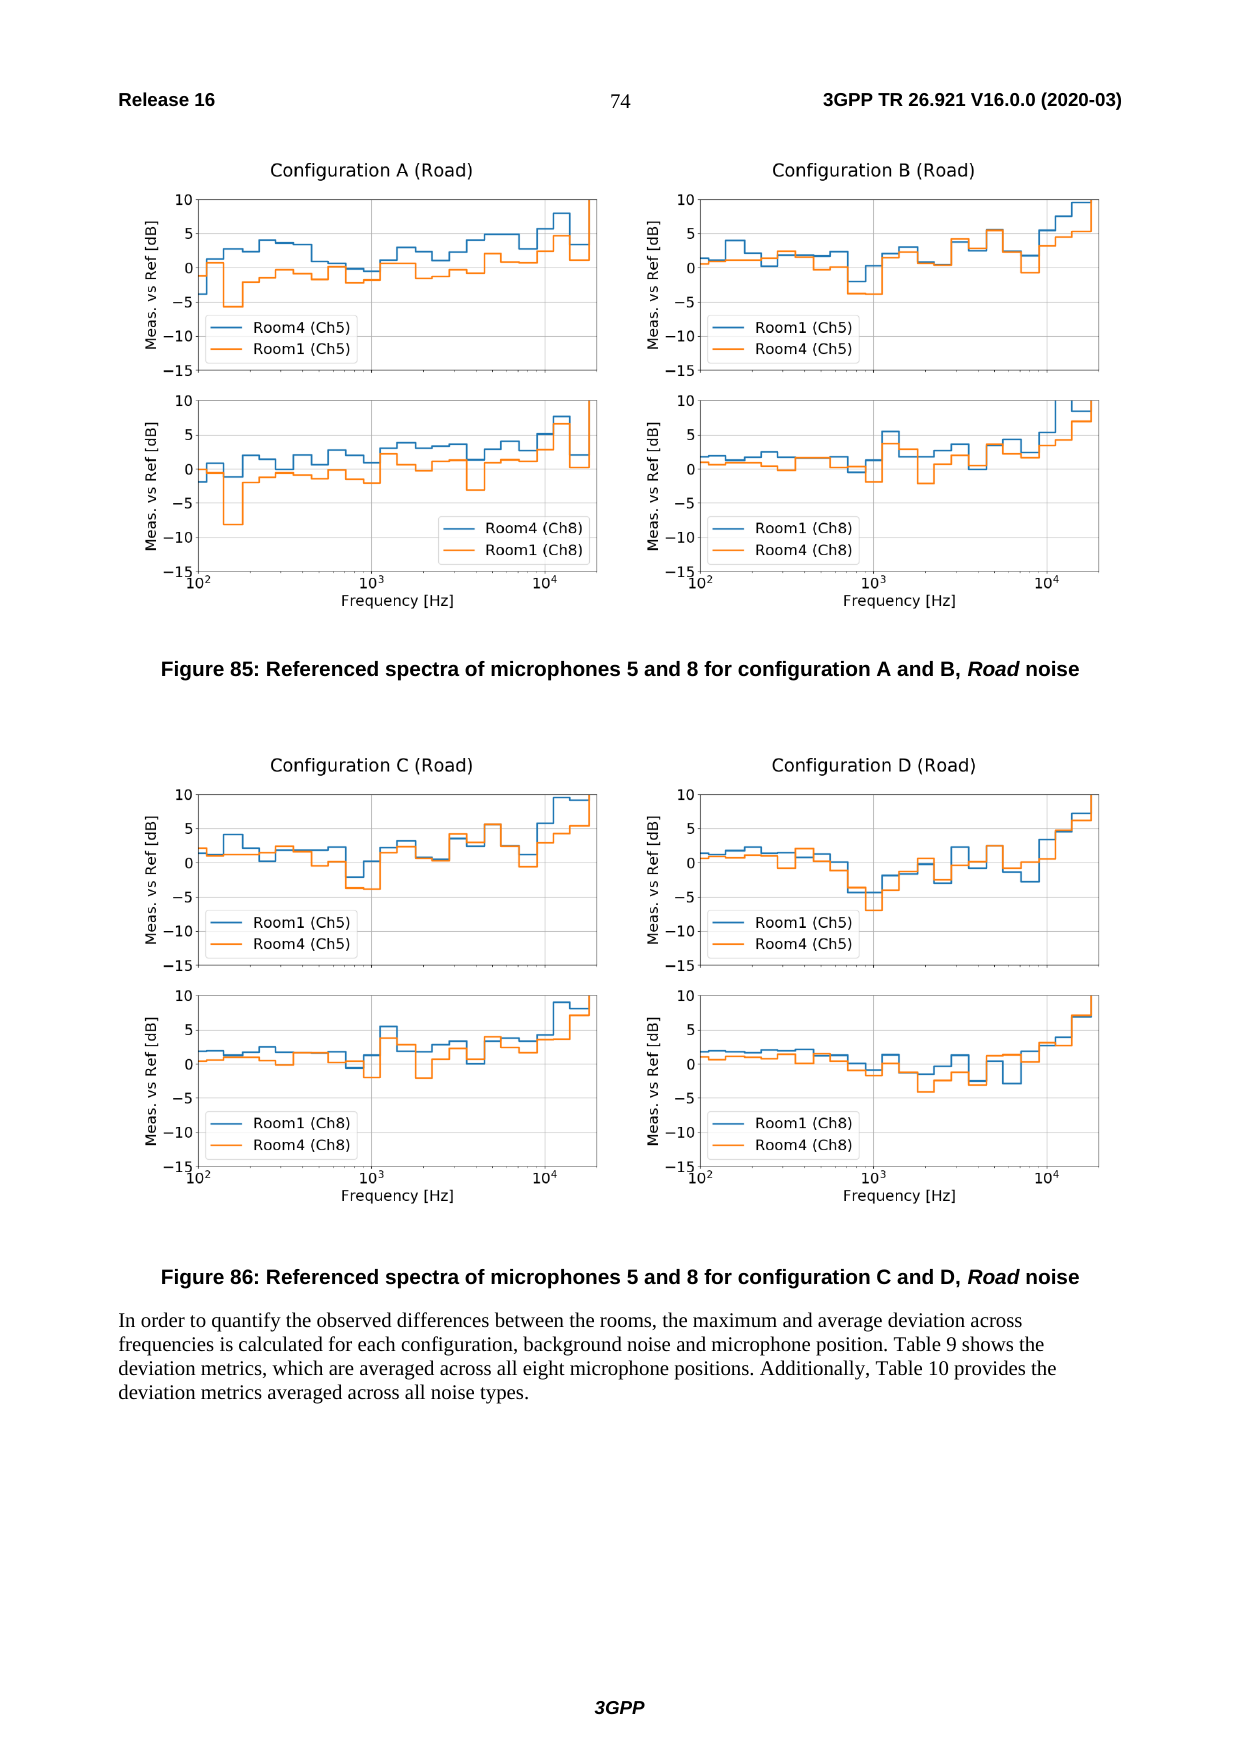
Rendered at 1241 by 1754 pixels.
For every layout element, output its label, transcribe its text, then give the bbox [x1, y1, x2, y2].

table_header [620, 749, 1122, 1259]
text In order to quantify the observed differences between the rooms, the maximum and average deviation across frequencies is calculated for each configuration, background noise and microphone position. Table 9 shows the deviation metrics, which are averaged across all eight microphone positions. Additionally, Table 10 provides the deviation metrics averaged across all noise types. [118, 1308, 1122, 1404]
table_cell Figure 86: Referenced spectra of microphones 5 and 8 for configuration C and D, Road noise [118, 1259, 1122, 1308]
picture [631, 748, 1116, 1234]
table_cell Figure 85: Referenced spectra of microphones 5 and 8 for configuration A and B, Road noise [118, 657, 1122, 706]
table_header [118, 749, 620, 1259]
picture [129, 153, 614, 639]
table_header [620, 148, 1122, 657]
picture [129, 748, 614, 1234]
picture [631, 153, 1116, 639]
table_header [118, 148, 620, 657]
